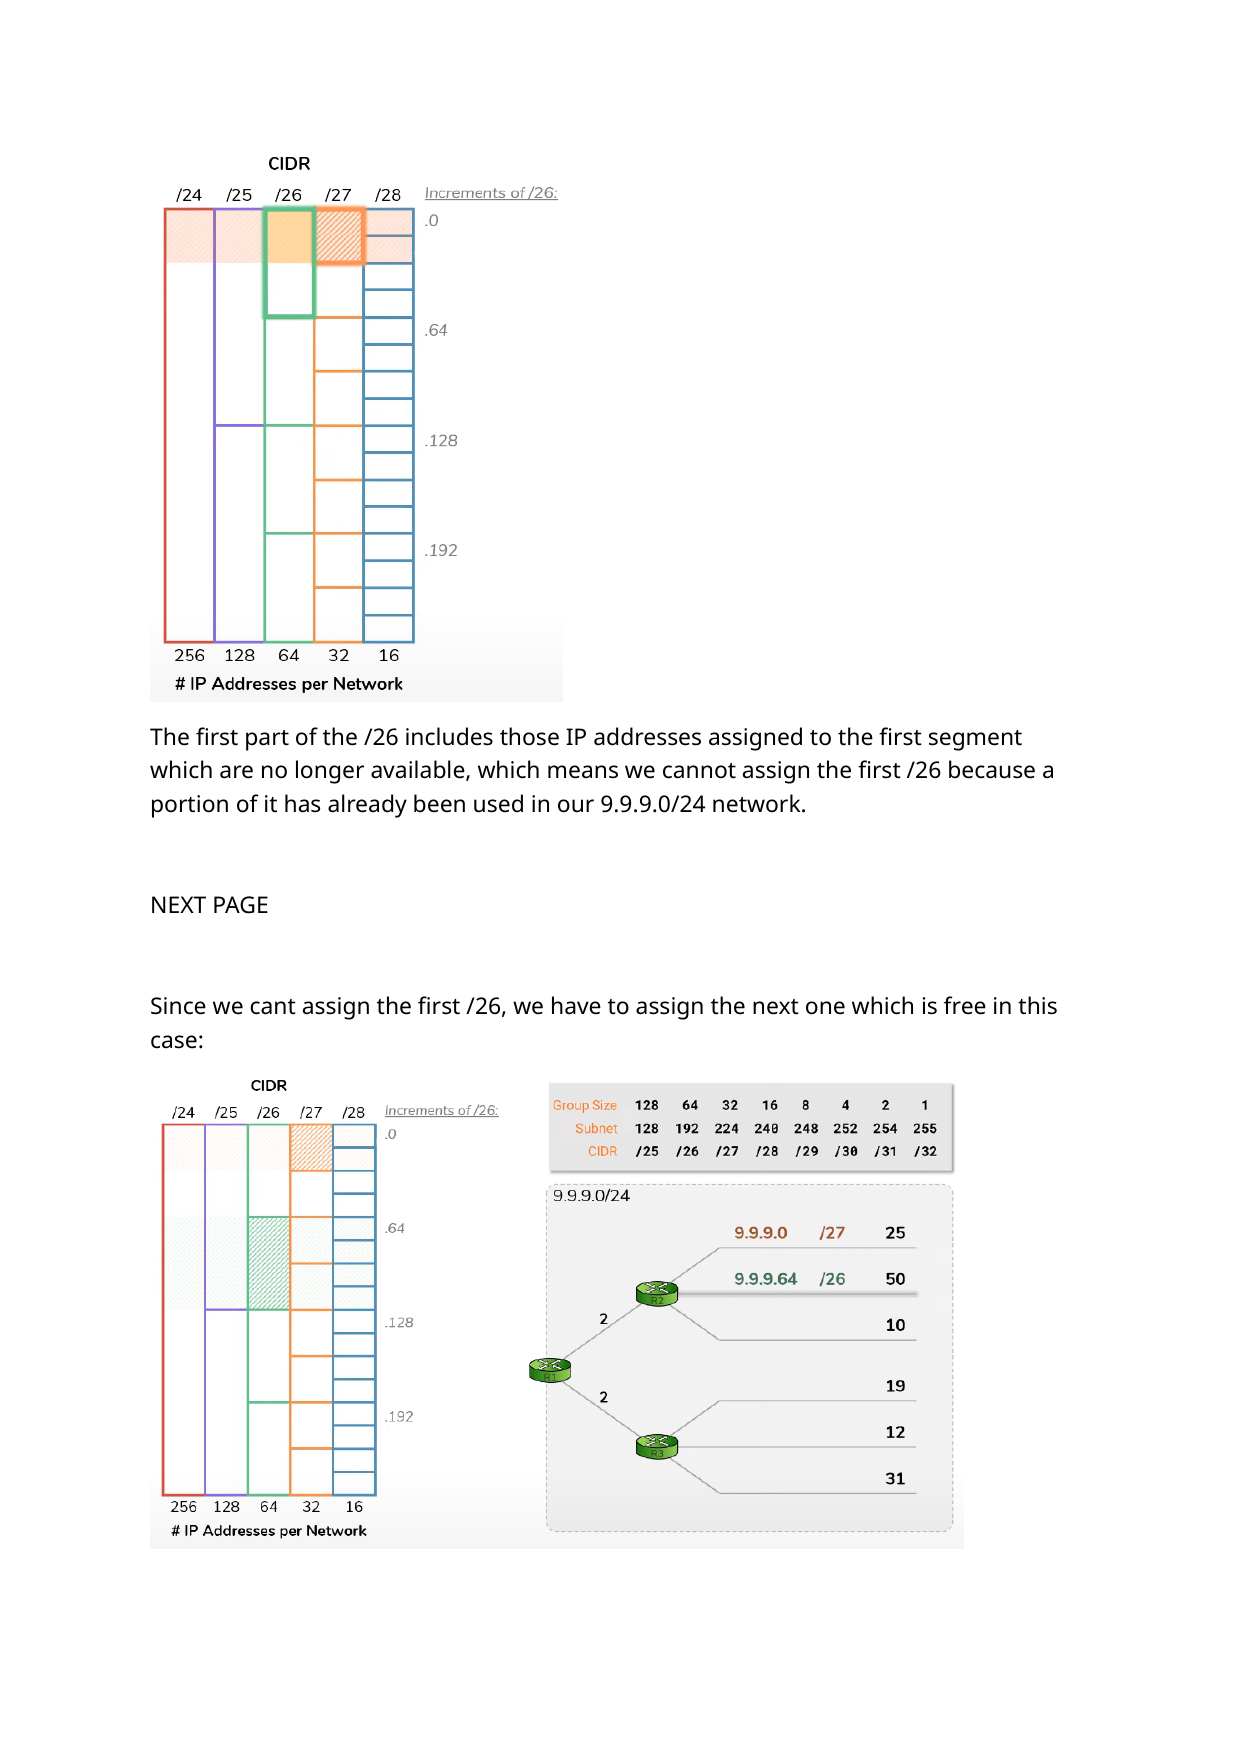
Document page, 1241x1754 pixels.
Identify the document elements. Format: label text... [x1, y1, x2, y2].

text NEXT PAGE [150, 889, 1090, 920]
text Since we cant assign the first /26, we have to assign the next one which is free in this case: [150, 990, 1090, 1055]
picture [150, 150, 564, 702]
picture [150, 1074, 964, 1549]
text The first part of the /26 includes those IP addresses assigned to the first segment which are no longer available, which means we cannot assign the first /26 because a portion of it has already been used in our 9.9.9.0/24 network. [150, 721, 1090, 819]
